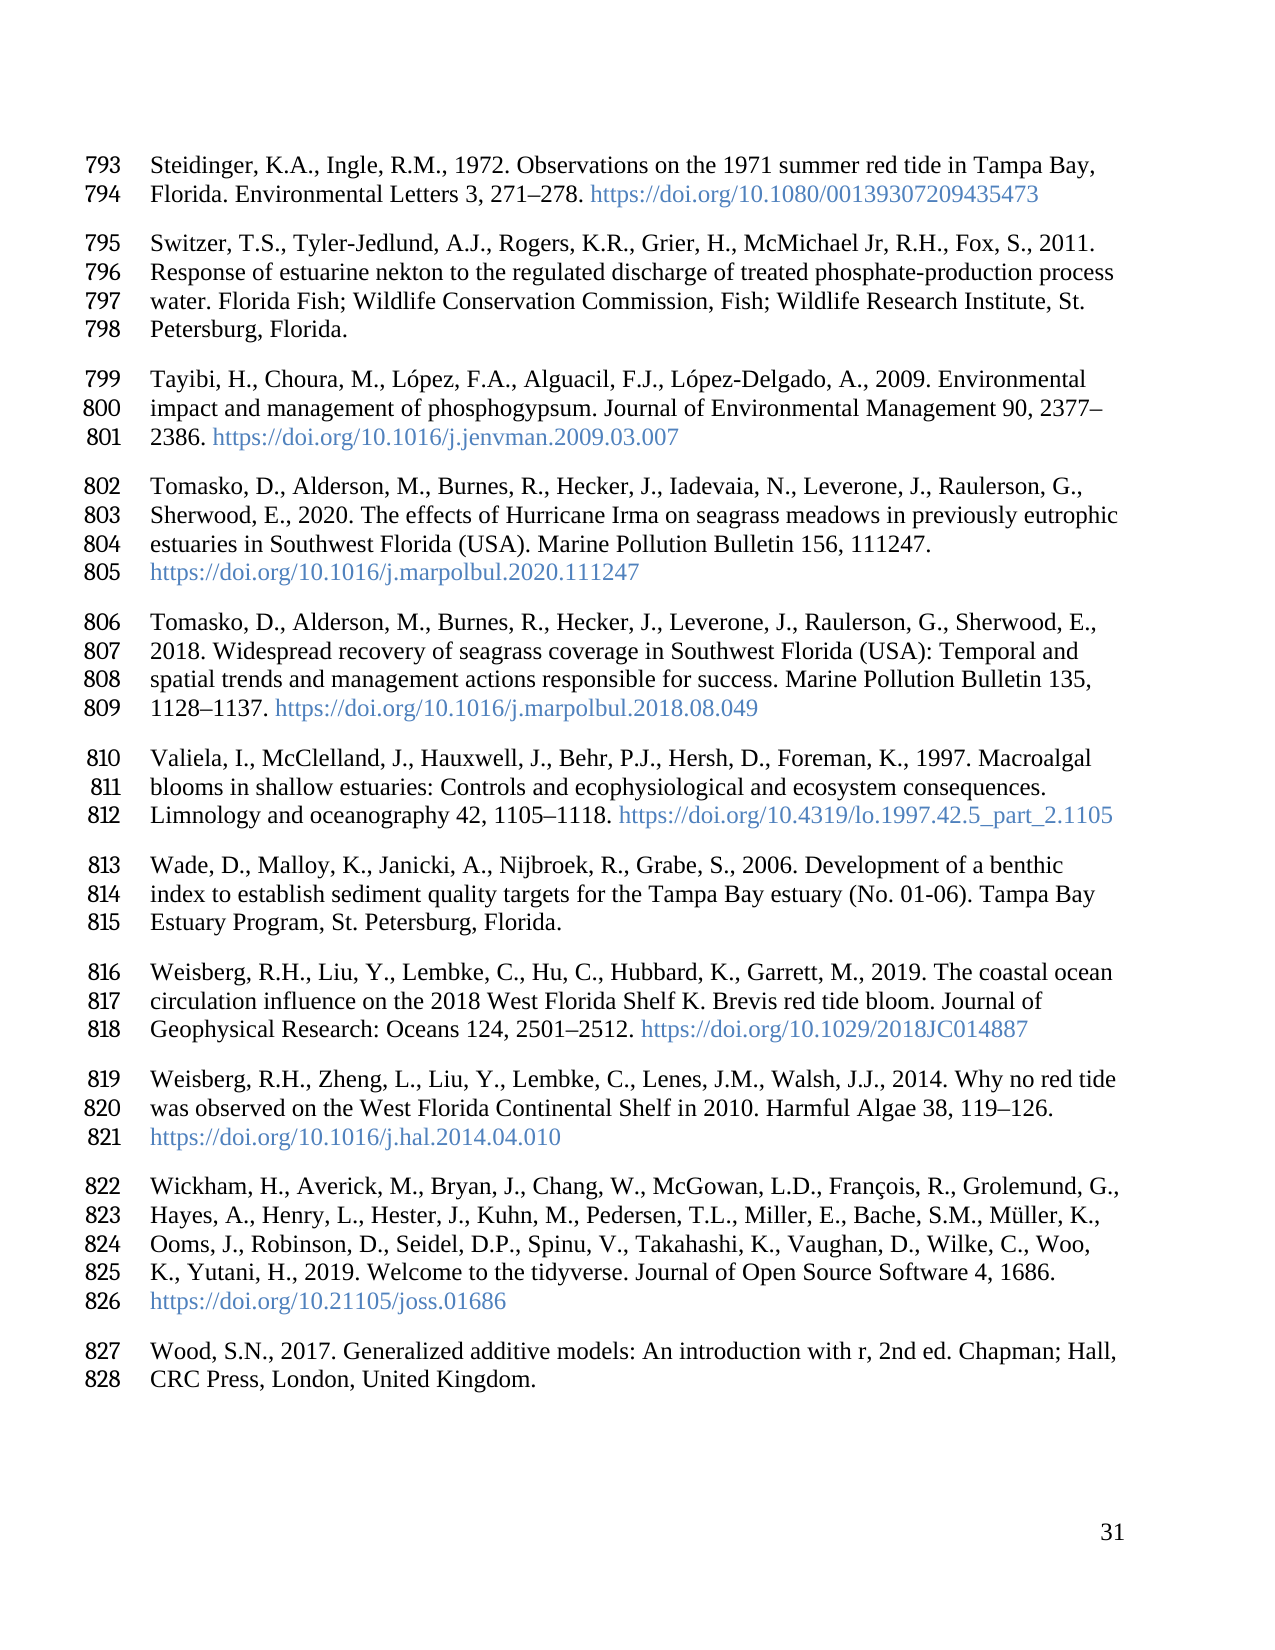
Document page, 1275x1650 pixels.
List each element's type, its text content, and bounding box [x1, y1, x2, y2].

text Valiela, I., McClelland, J., Hauxwell, J., Behr, P.J., Hersh, D., Foreman, K., 1997. Macroalgal blooms in shallow estuaries: Controls and ecophysiological and ecosystem consequences. Limnology and oceanography 42, 1105–1118. https://doi.org/10.4319/lo.1997.42.5_part_2.1105 [150, 743, 1125, 829]
text Wickham, H., Averick, M., Bryan, J., Chang, W., McGowan, L.D., François, R., Grolemund, G., Hayes, A., Henry, L., Hester, J., Kuhn, M., Pedersen, T.L., Miller, E., Bache, S.M., Müller, K., Ooms, J., Robinson, D., Seidel, D.P., Spinu, V., Takahashi, K., Vaughan, D., Wilke, C., Woo, K., Yutani, H., 2019. Welcome to the tidyverse. Journal of Open Source Software 4, 1686. https://doi.org/10.21105/joss.01686 [150, 1171, 1125, 1315]
text Steidinger, K.A., Ingle, R.M., 1972. Observations on the 1971 summer red tide in Tampa Bay, Florida. Environmental Letters 3, 271–278. https://doi.org/10.1080/00139307209435473 [150, 150, 1125, 207]
text Wade, D., Malloy, K., Janicki, A., Nijbroek, R., Grabe, S., 2006. Development of a benthic index to establish sediment quality targets for the Tampa Bay estuary (No. 01-06). Tampa Bay Estuary Program, St. Petersburg, Florida. [150, 850, 1125, 936]
text Switzer, T.S., Tyler-Jedlund, A.J., Rogers, K.R., Grier, H., McMichael Jr, R.H., Fox, S., 2011. Response of estuarine nekton to the regulated discharge of treated phosphate-production process water. Florida Fish; Wildlife Conservation Commission, Fish; Wildlife Research Institute, St. Petersburg, Florida. [150, 228, 1125, 343]
text Tomasko, D., Alderson, M., Burnes, R., Hecker, J., Iadevaia, N., Leverone, J., Raulerson, G., Sherwood, E., 2020. The effects of Hurricane Irma on seagrass meadows in previously eutrophic estuaries in Southwest Florida (USA). Marine Pollution Bulletin 156, 111247. https://doi.org/10.1016/j.marpolbul.2020.111247 [150, 471, 1125, 586]
text Weisberg, R.H., Zheng, L., Liu, Y., Lembke, C., Lenes, J.M., Walsh, J.J., 2014. Why no red tide was observed on the West Florida Continental Shelf in 2010. Harmful Algae 38, 119–126. https://doi.org/10.1016/j.hal.2014.04.010 [150, 1064, 1125, 1150]
text Tomasko, D., Alderson, M., Burnes, R., Hecker, J., Leverone, J., Raulerson, G., Sherwood, E., 2018. Widespread recovery of seagrass coverage in Southwest Florida (USA): Temporal and spatial trends and management actions responsible for success. Marine Pollution Bulletin 135, 1128–1137. https://doi.org/10.1016/j.marpolbul.2018.08.049 [150, 607, 1125, 722]
text Weisberg, R.H., Liu, Y., Lembke, C., Hu, C., Hubbard, K., Garrett, M., 2019. The coastal ocean circulation influence on the 2018 West Florida Shelf K. Brevis red tide bloom. Journal of Geophysical Research: Oceans 124, 2501–2512. https://doi.org/10.1029/2018JC014887 [150, 957, 1125, 1043]
text Wood, S.N., 2017. Generalized additive models: An introduction with r, 2nd ed. Chapman; Hall, CRC Press, London, United Kingdom. [150, 1336, 1125, 1393]
text Tayibi, H., Choura, M., López, F.A., Alguacil, F.J., López-Delgado, A., 2009. Environmental impact and management of phosphogypsum. Journal of Environmental Management 90, 2377–2386. https://doi.org/10.1016/j.jenvman.2009.03.007 [150, 364, 1125, 450]
